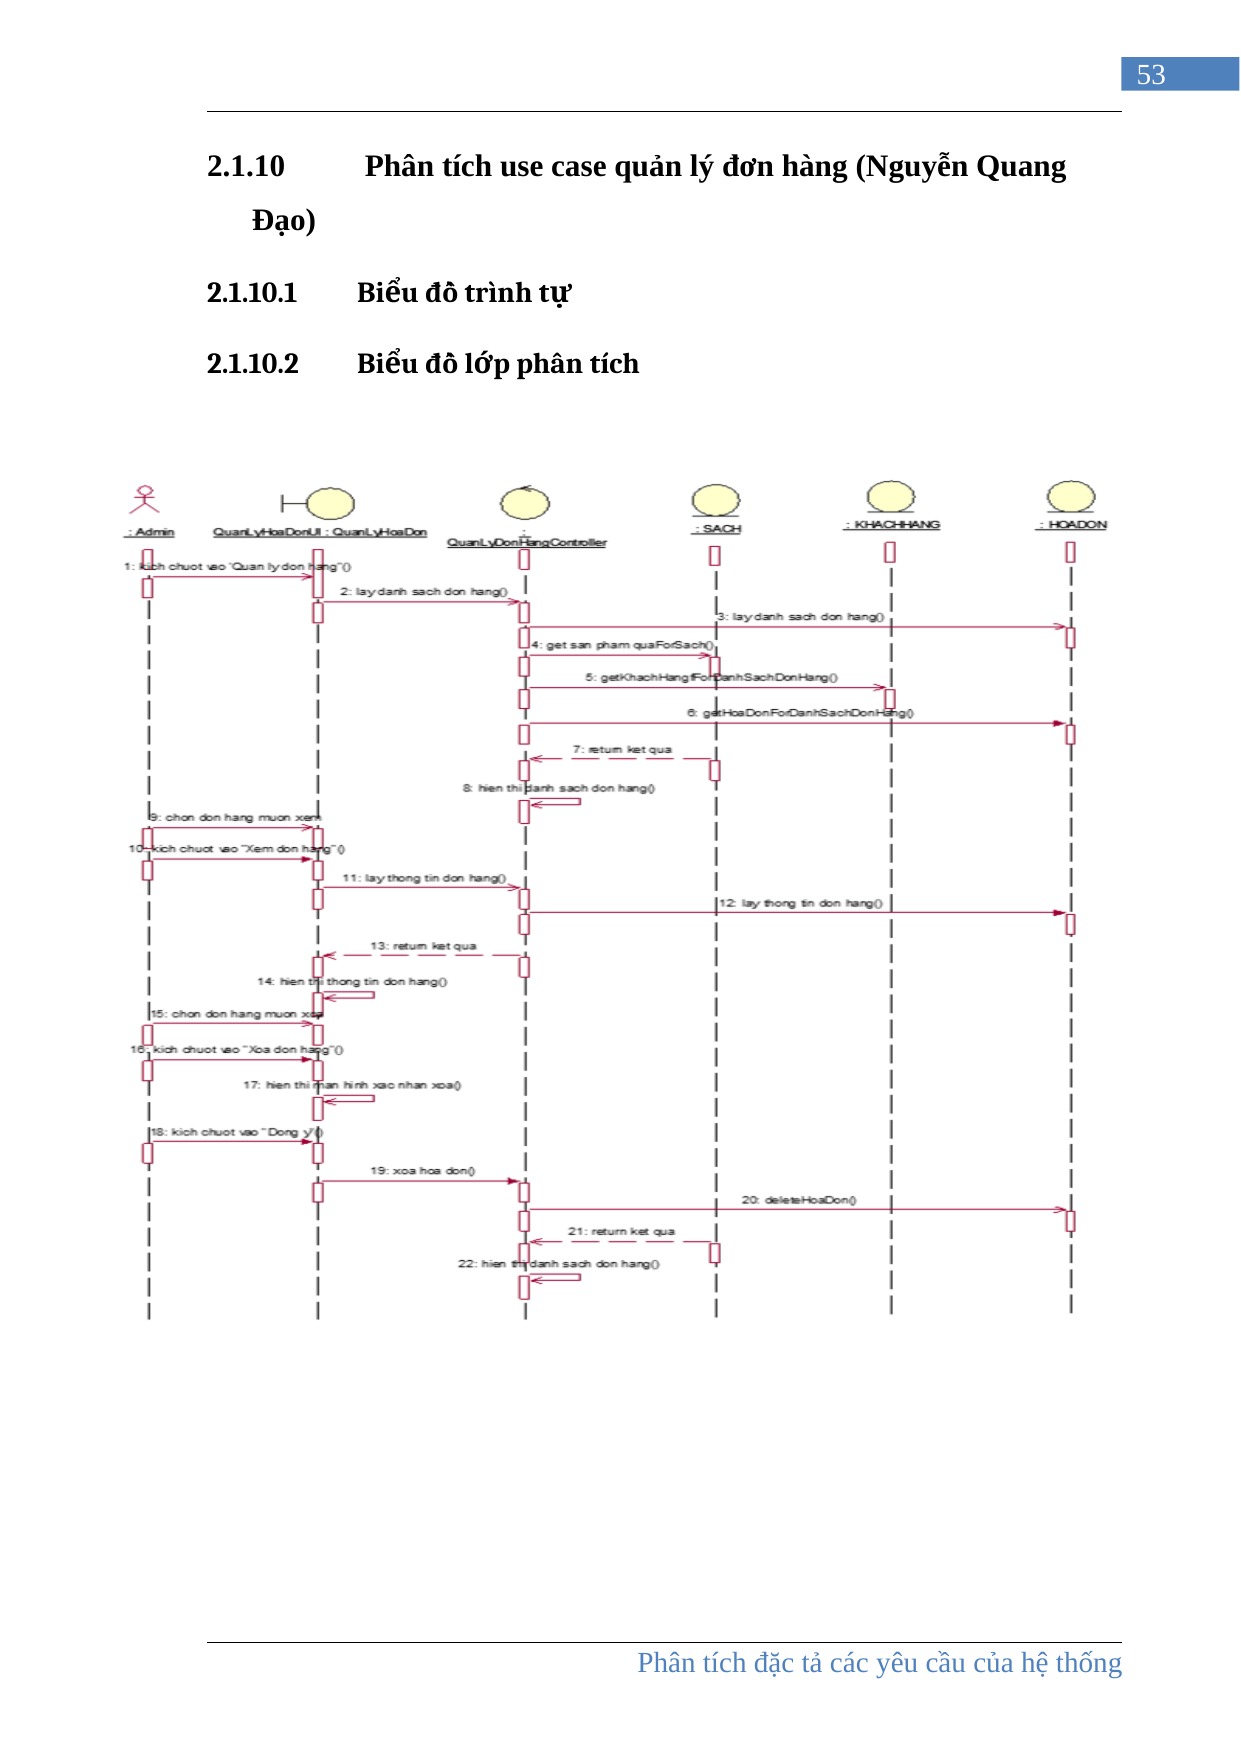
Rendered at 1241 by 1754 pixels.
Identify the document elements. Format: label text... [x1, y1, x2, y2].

subtitle Phân tích use case quản lý đơn hàng (Nguyễn Quang Đạo) [207, 148, 1122, 237]
subtitle Biểu đồ lớp phân tích [207, 347, 1122, 381]
subtitle Biểu đồ trình tự [207, 276, 1122, 310]
picture [11, 478, 1175, 1421]
